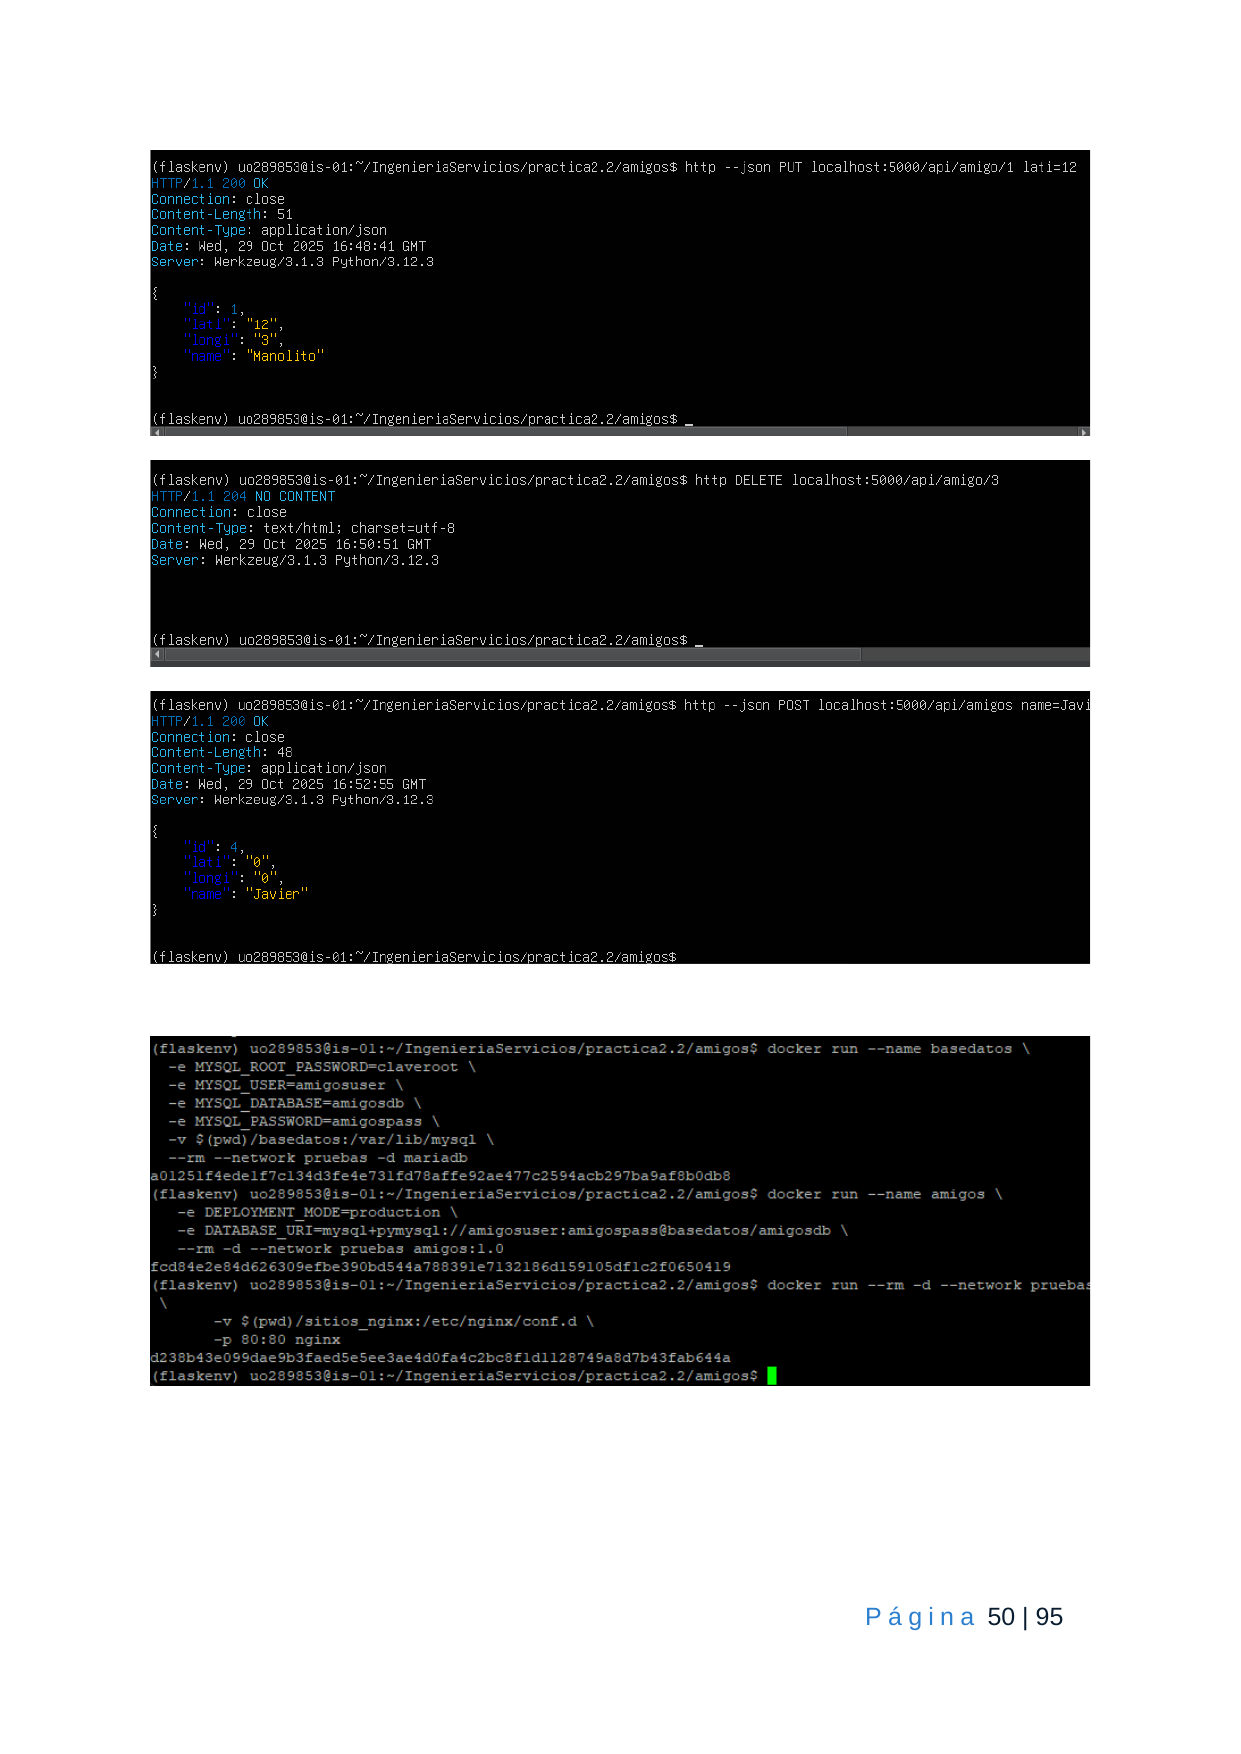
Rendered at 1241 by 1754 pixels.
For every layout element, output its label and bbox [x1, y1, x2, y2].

picture [150, 1036, 1091, 1386]
picture [150, 691, 1091, 964]
picture [150, 460, 1091, 667]
picture [150, 150, 1091, 436]
